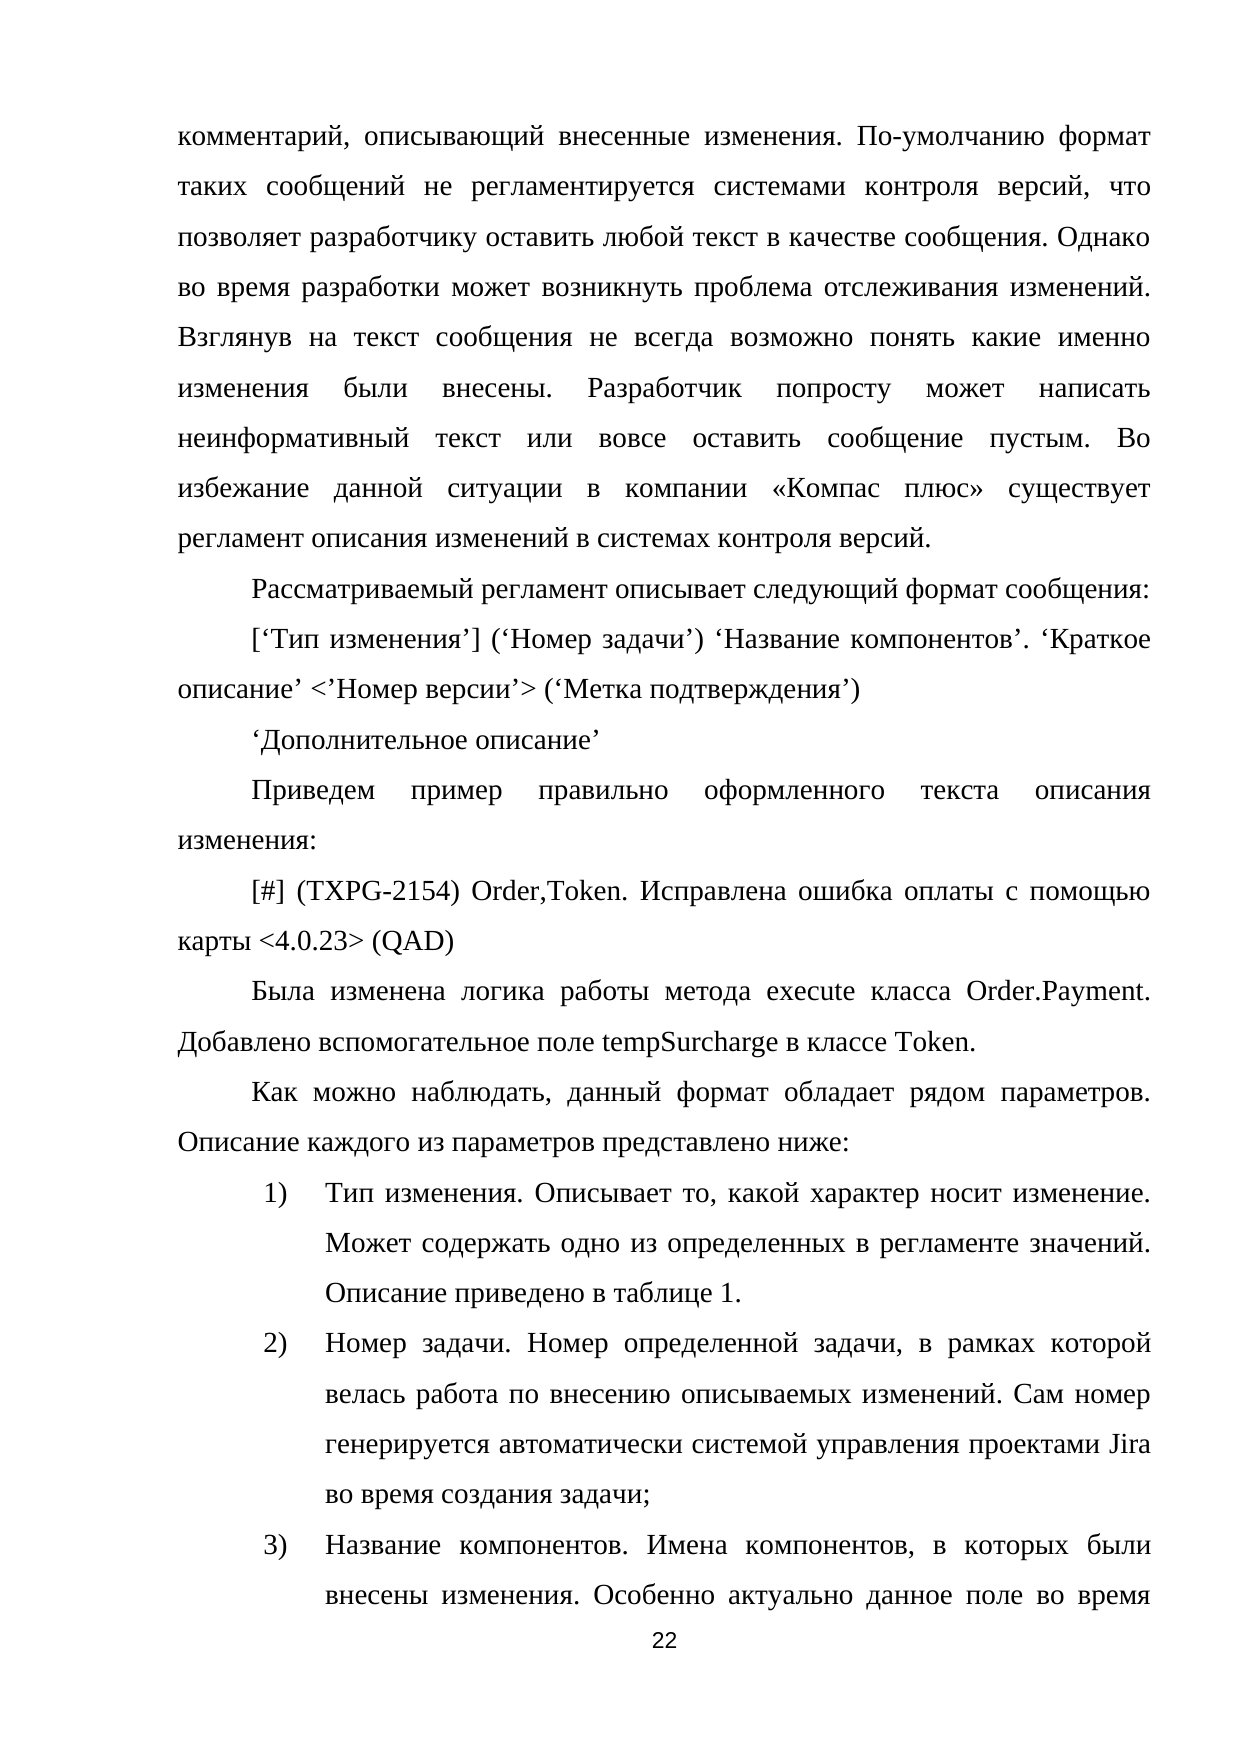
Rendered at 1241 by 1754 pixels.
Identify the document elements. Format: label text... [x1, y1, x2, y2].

text Приведем пример правильно оформленного текста описания изменения: [177, 772, 1152, 856]
text Как можно наблюдать, данный формат обладает рядом параметров. Описание каждого из параметров представлено ниже: [177, 1074, 1152, 1158]
text ‘Дополнительное описание’ [177, 722, 1152, 755]
text Рассматриваемый регламент описывает следующий формат сообщения: [177, 571, 1152, 604]
list Тип изменения. Описывает то, какой характер носит изменение. Может содержать одно из определенных в регламенте значений. Описание приведено в таблице 1. [287, 1175, 1152, 1309]
text [‘Тип изменения’] (‘Номер задачи’) ‘Название компонентов’. ‘Краткое описание’ <’Номер версии’> (‘Метка подтверждения’) [177, 621, 1152, 705]
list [287, 1527, 1152, 1611]
text [#] (TXPG-2154) Order,Token. Исправлена ошибка оплаты с помощью карты <4.0.23> (QAD) [177, 873, 1152, 957]
list Номер задачи. Номер определенной задачи, в рамках которой велась работа по внесению описываемых изменений. Сам номер генерируется автоматически системой управления проектами Jira во время создания задачи; [287, 1326, 1152, 1510]
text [177, 118, 1152, 554]
text Была изменена логика работы метода execute класса Order.Payment. Добавлено вспомогательное поле tempSurcharge в классе Token. [177, 973, 1152, 1057]
